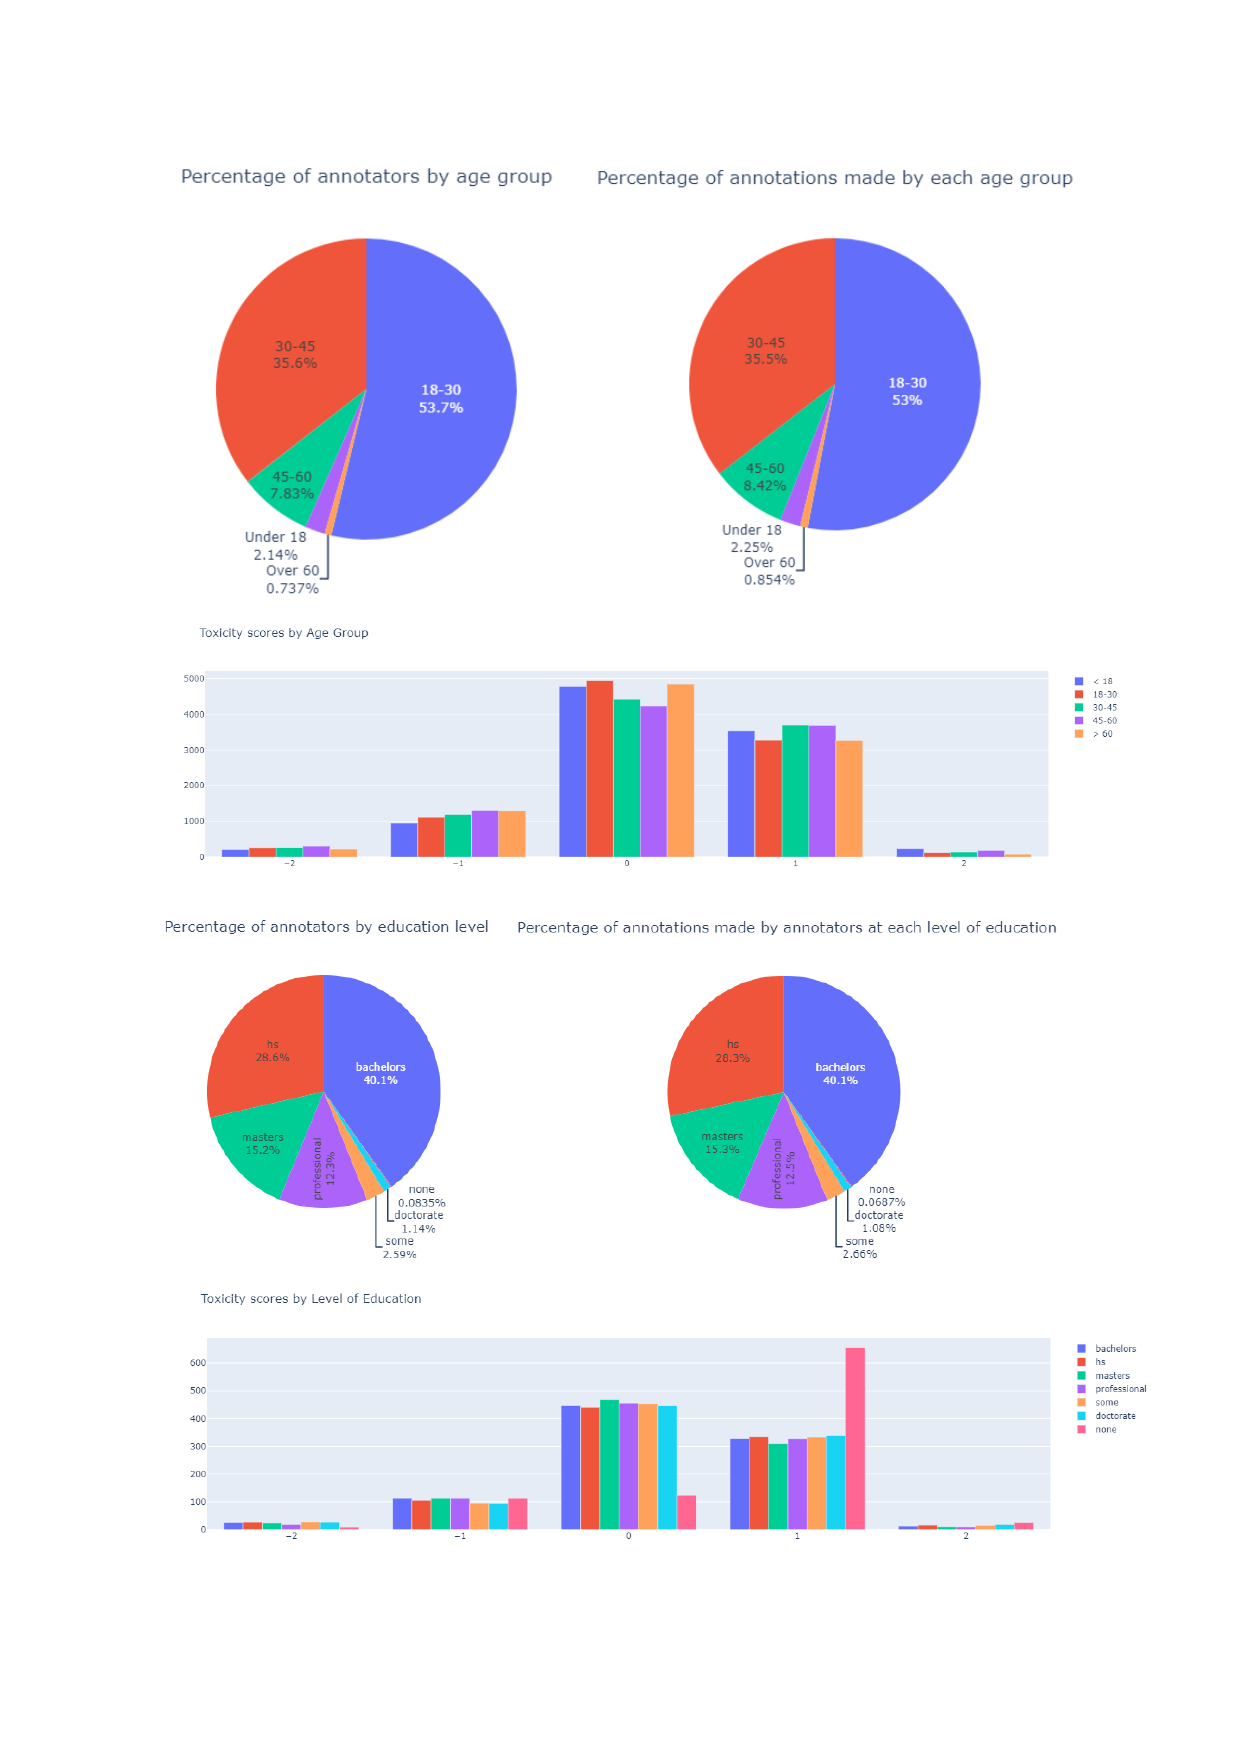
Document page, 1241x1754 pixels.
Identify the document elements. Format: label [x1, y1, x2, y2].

picture [150, 150, 1159, 1586]
